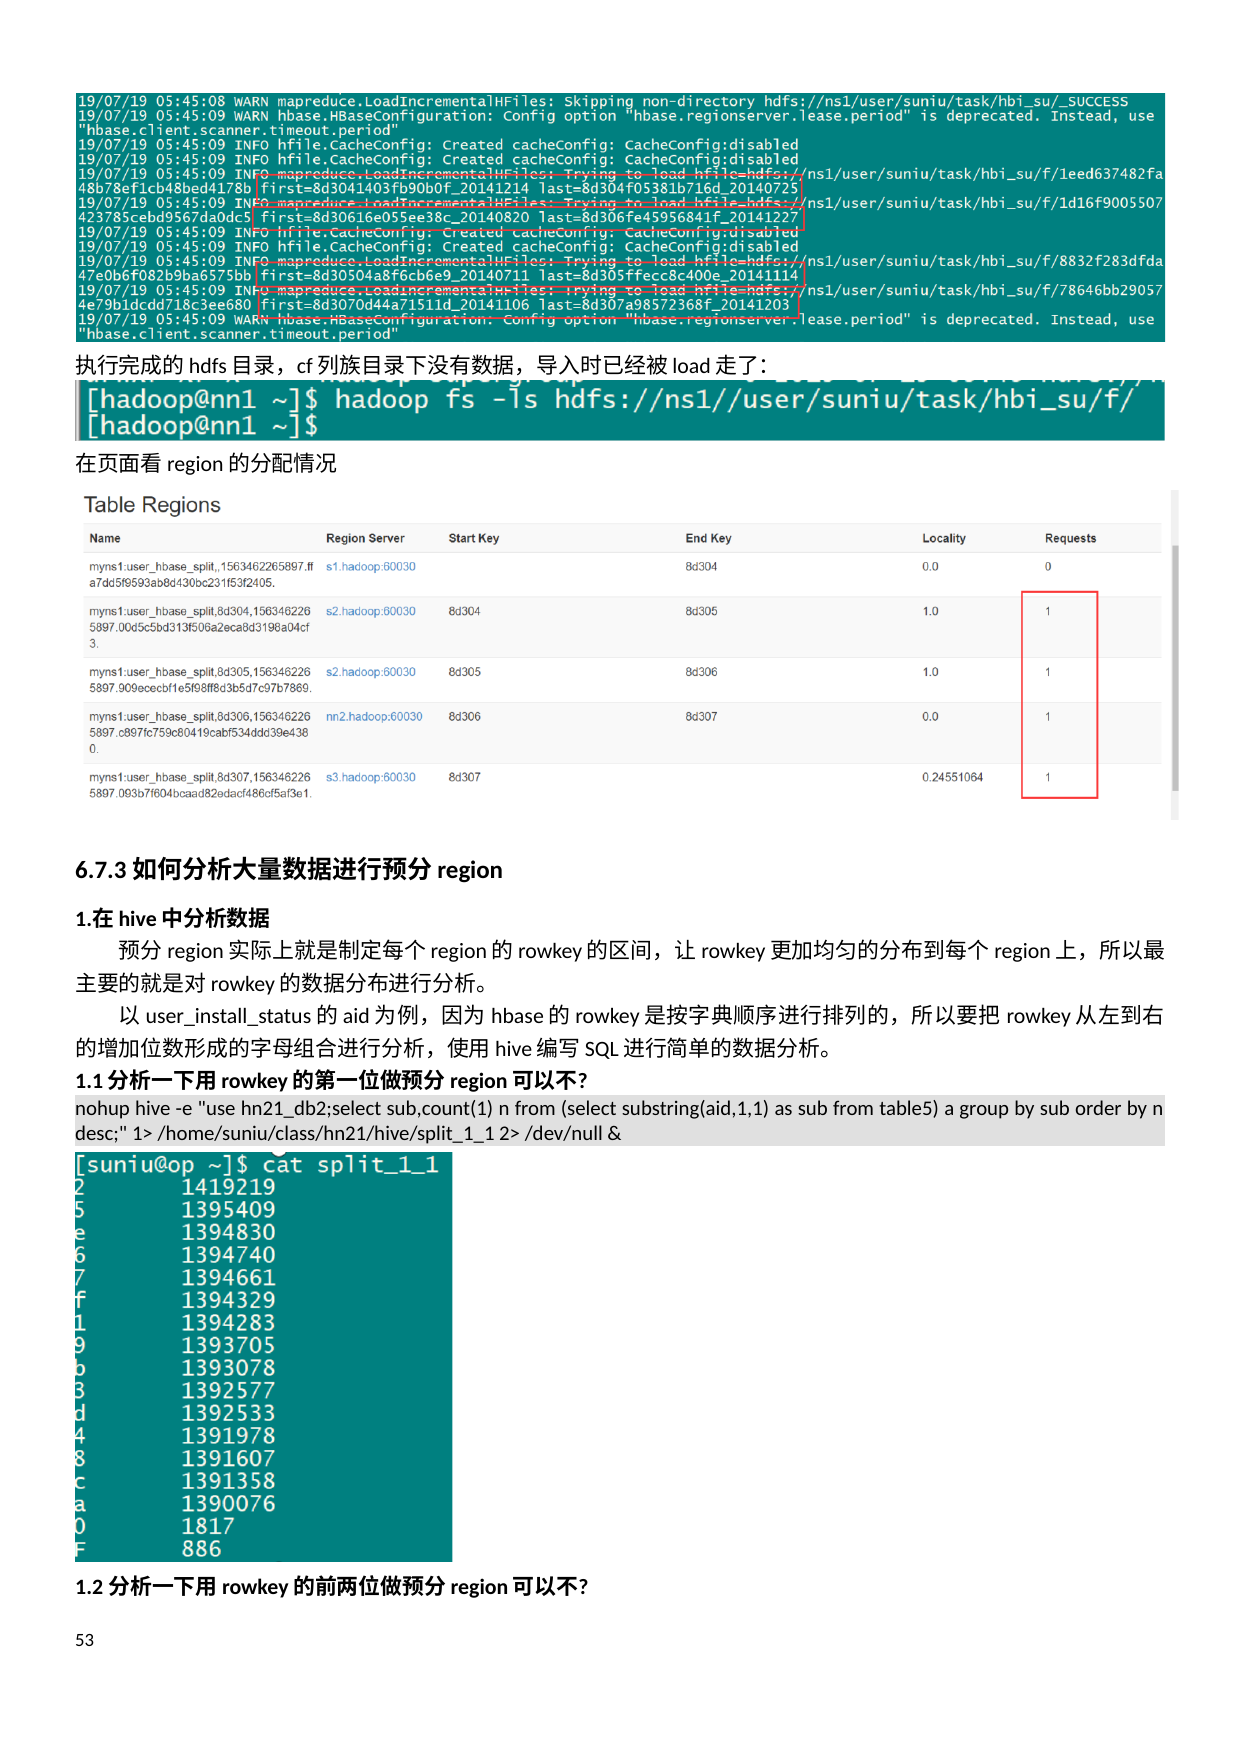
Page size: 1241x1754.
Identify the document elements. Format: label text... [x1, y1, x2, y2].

text 以user_install_status的aid为例，因为hbase的rowkey是按字典顺序进行排列的，所以要把rowkey从左到右的增加位数形成的字母组合进行分析，使用hive编写SQL进行简单的数据分析。 [75, 998, 1165, 1063]
picture [75, 1152, 453, 1562]
subtitle 6.7.3 如何分析大量数据进行预分region [75, 835, 1165, 900]
subtitle 1.在hive中分析数据 [75, 900, 1165, 933]
picture [75, 93, 1166, 342]
picture [75, 380, 1165, 441]
text 1.1分析一下用rowkey的第一位做预分region可以不? [75, 1063, 1165, 1095]
text 在页面看region的分配情况 [75, 445, 1165, 478]
picture [75, 490, 1179, 822]
text 执行完成的hdfs目录，cf 列族目录下没有数据，导入时已经被load走了： [75, 348, 1165, 380]
text 预分region实际上就是制定每个region的rowkey的区间，让rowkey更加均匀的分布到每个region上，所以最主要的就是对rowkey的数据分布进行分析。 [75, 933, 1165, 998]
text 1.2 分析一下用rowkey的前两位做预分region可以不? [75, 1568, 1165, 1601]
text nohup hive -e "use hn21_db2;select sub,count(1) n from (select substring(aid,1,1) as sub from table5) a group by sub order by n desc;" 1> /home/suniu/class/hn21/hive/split_1_1 2> /dev/null & [75, 1095, 1165, 1146]
